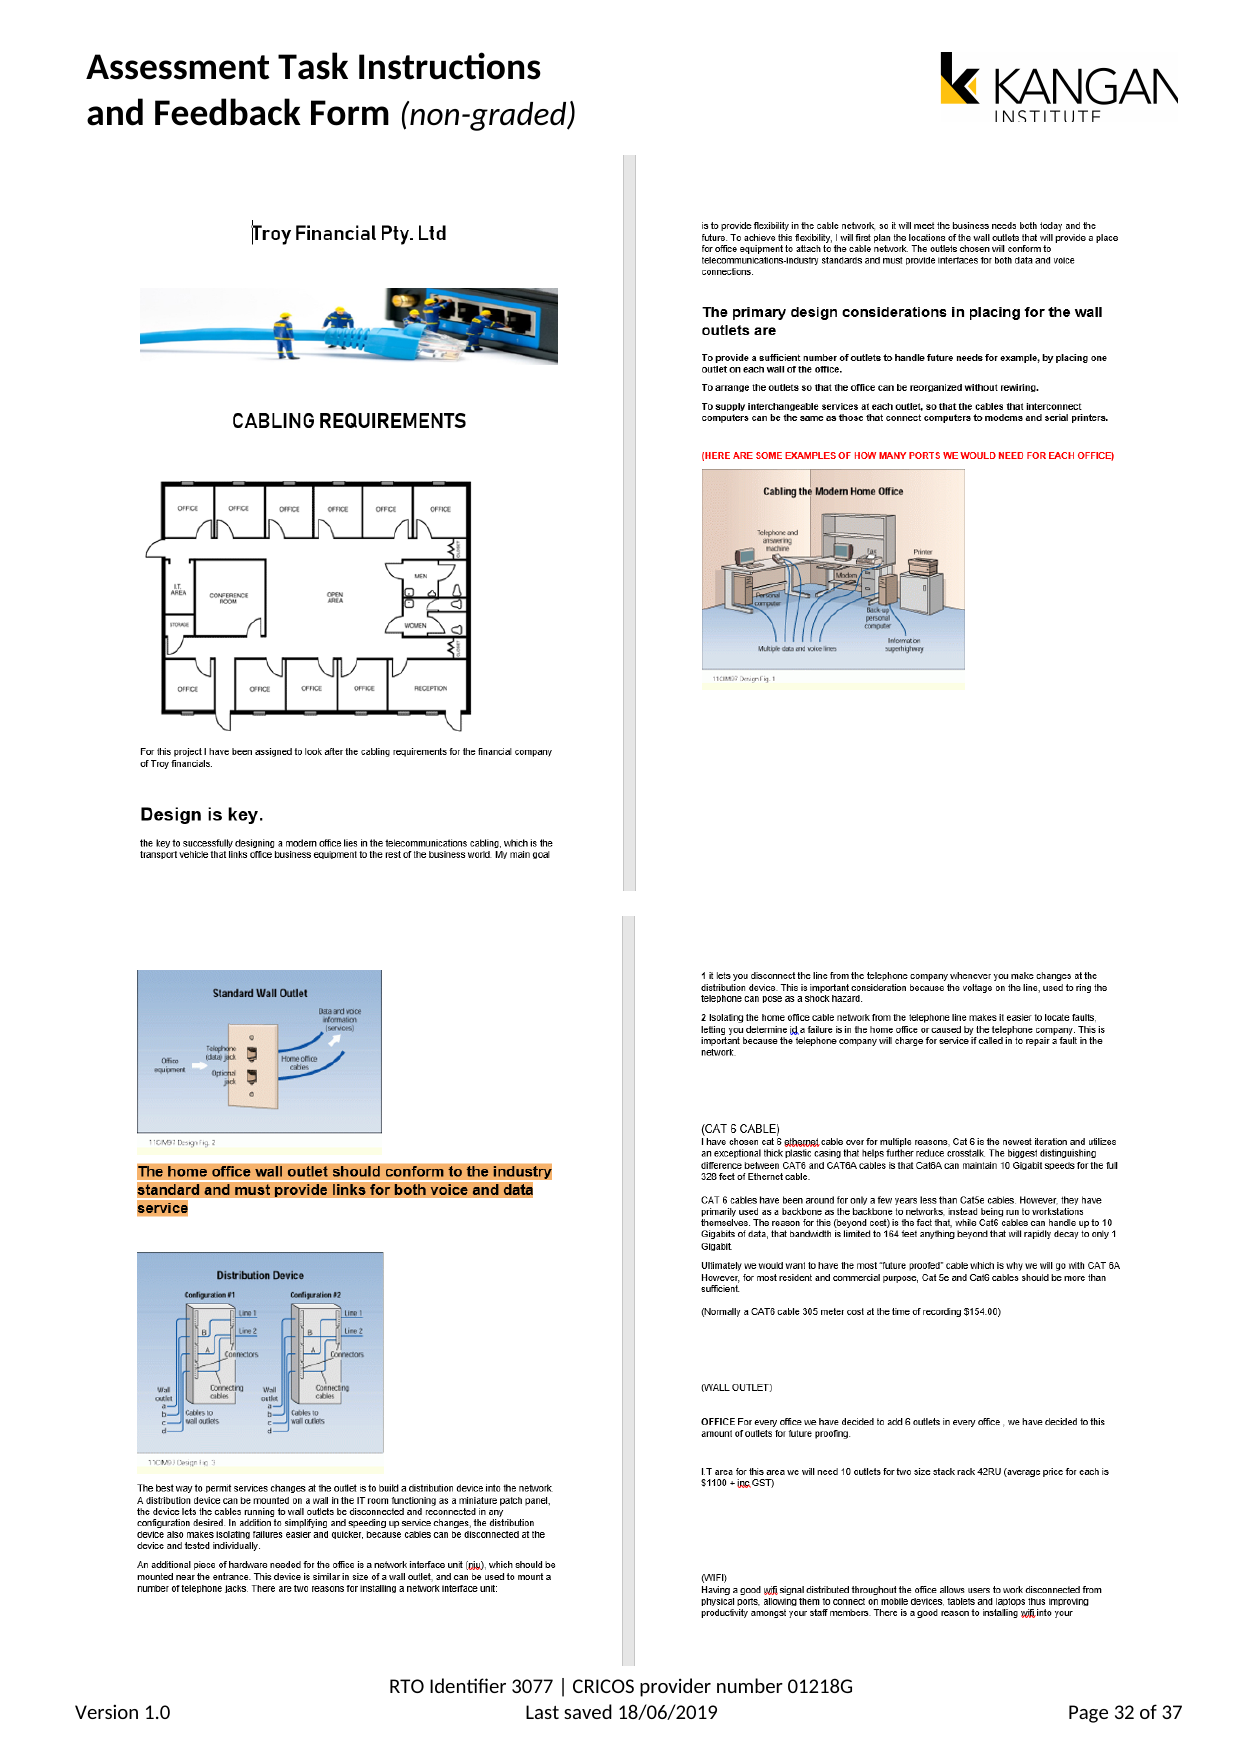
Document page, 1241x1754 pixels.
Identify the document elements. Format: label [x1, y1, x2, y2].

picture [940, 52, 1178, 122]
picture [75, 155, 1182, 891]
picture [75, 916, 1182, 1666]
